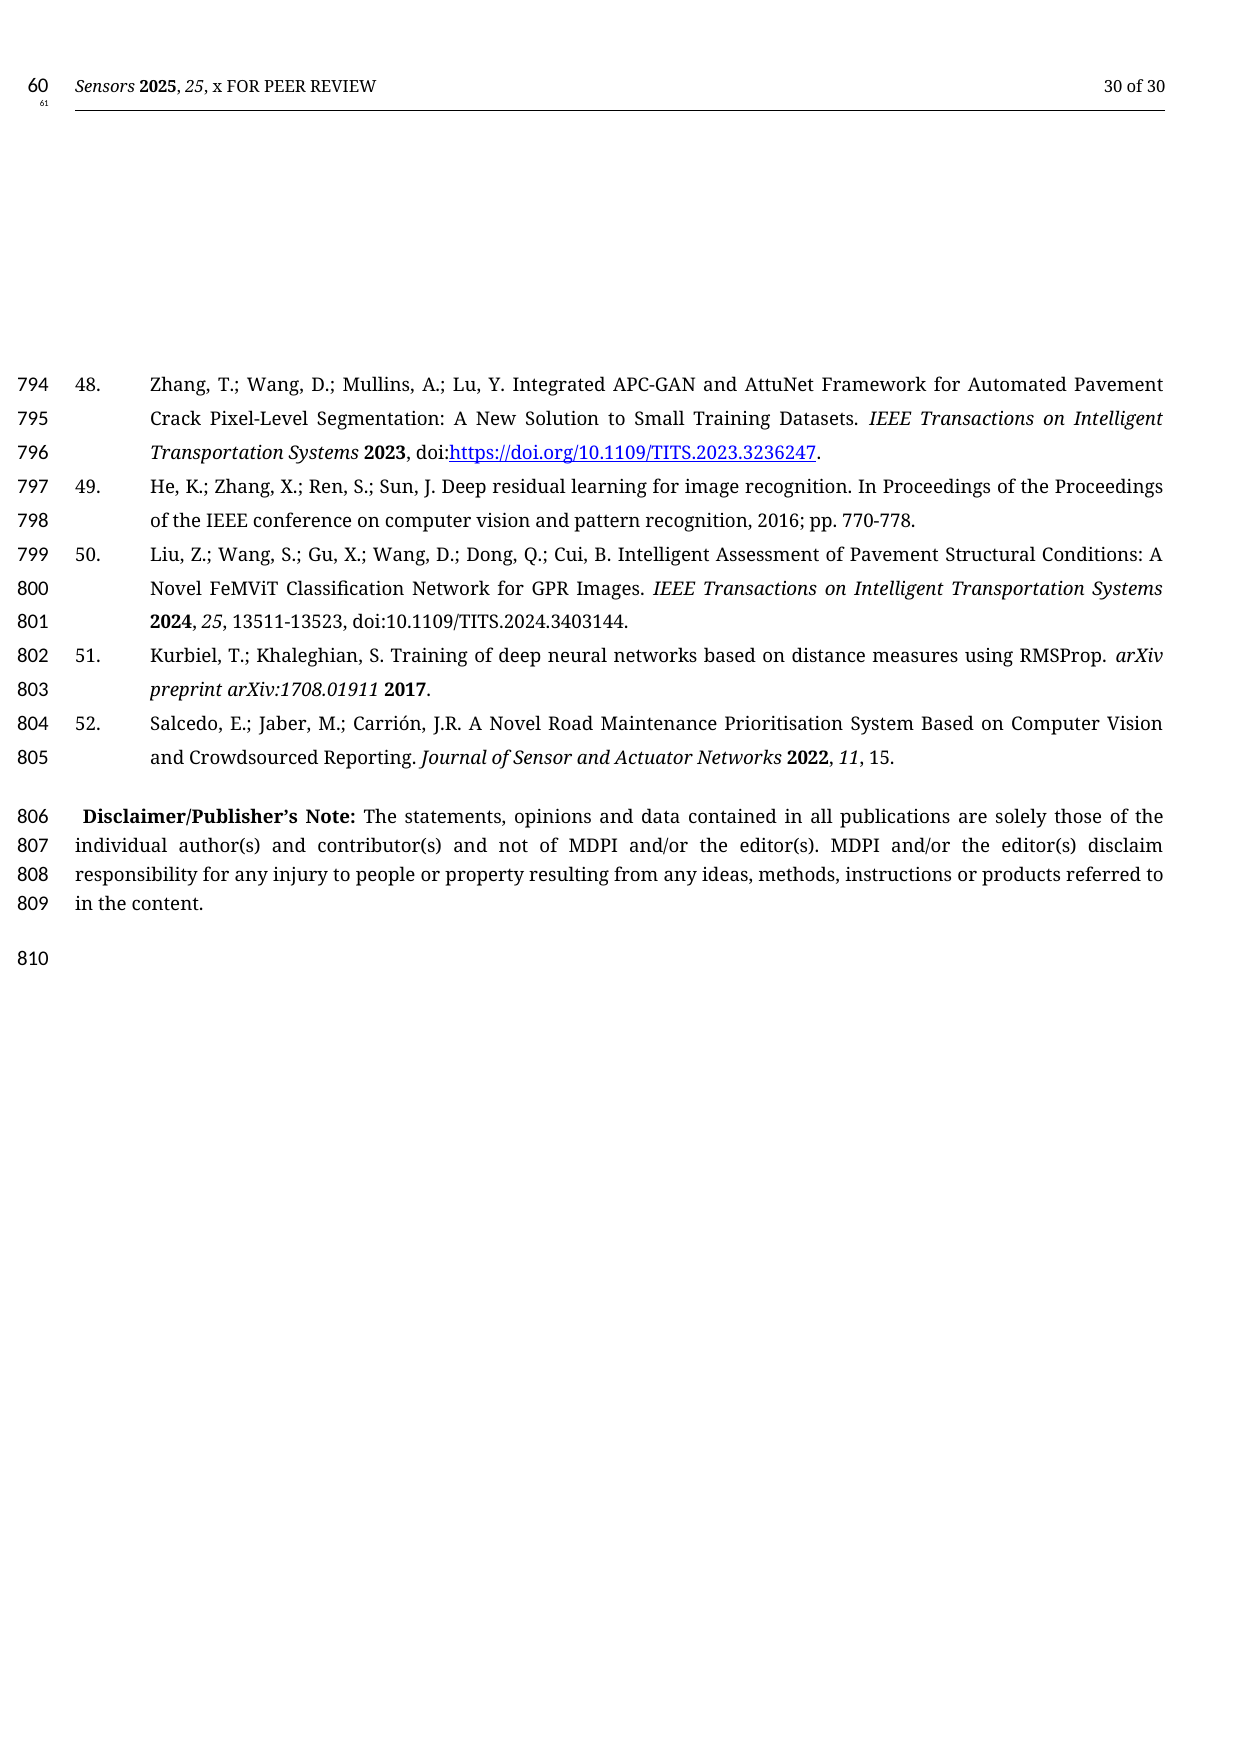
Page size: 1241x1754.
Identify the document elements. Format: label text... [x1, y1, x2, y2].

text 49. He, K.; Zhang, X.; Ren, S.; Sun, J. Deep residual learning for image recognition. In Proceedings of the Proceedings of the IEEE conference on computer vision and pattern recognition, 2016; pp. 770-778. [75, 469, 1165, 537]
text 48. Zhang, T.; Wang, D.; Mullins, A.; Lu, Y. Integrated APC-GAN and AttuNet Framework for Automated Pavement Crack Pixel-Level Segmentation: A New Solution to Small Training Datasets. IEEE Transactions on Intelligent Transportation Systems 2023, doi:https://doi.org/10.1109/TITS.2023.3236247. [75, 367, 1165, 469]
text 51. Kurbiel, T.; Khaleghian, S. Training of deep neural networks based on distance measures using RMSProp. arXiv preprint arXiv:1708.01911 2017. [75, 639, 1165, 707]
text Disclaimer/Publisher’s Note: The statements, opinions and data contained in all publications are solely those of the individual author(s) and contributor(s) and not of MDPI and/or the editor(s). MDPI and/or the editor(s) disclaim responsibility for any injury to people or property resulting from any ideas, methods, instructions or products referred to in the content. [75, 799, 1165, 916]
text 50. Liu, Z.; Wang, S.; Gu, X.; Wang, D.; Dong, Q.; Cui, B. Intelligent Assessment of Pavement Structural Conditions: A Novel FeMViT Classification Network for GPR Images. IEEE Transactions on Intelligent Transportation Systems 2024, 25, 13511-13523, doi:10.1109/TITS.2024.3403144. [75, 537, 1165, 639]
text 52. Salcedo, E.; Jaber, M.; Carrión, J.R. A Novel Road Maintenance Prioritisation System Based on Computer Vision and Crowdsourced Reporting. Journal of Sensor and Actuator Networks 2022, 11, 15. [75, 707, 1165, 774]
